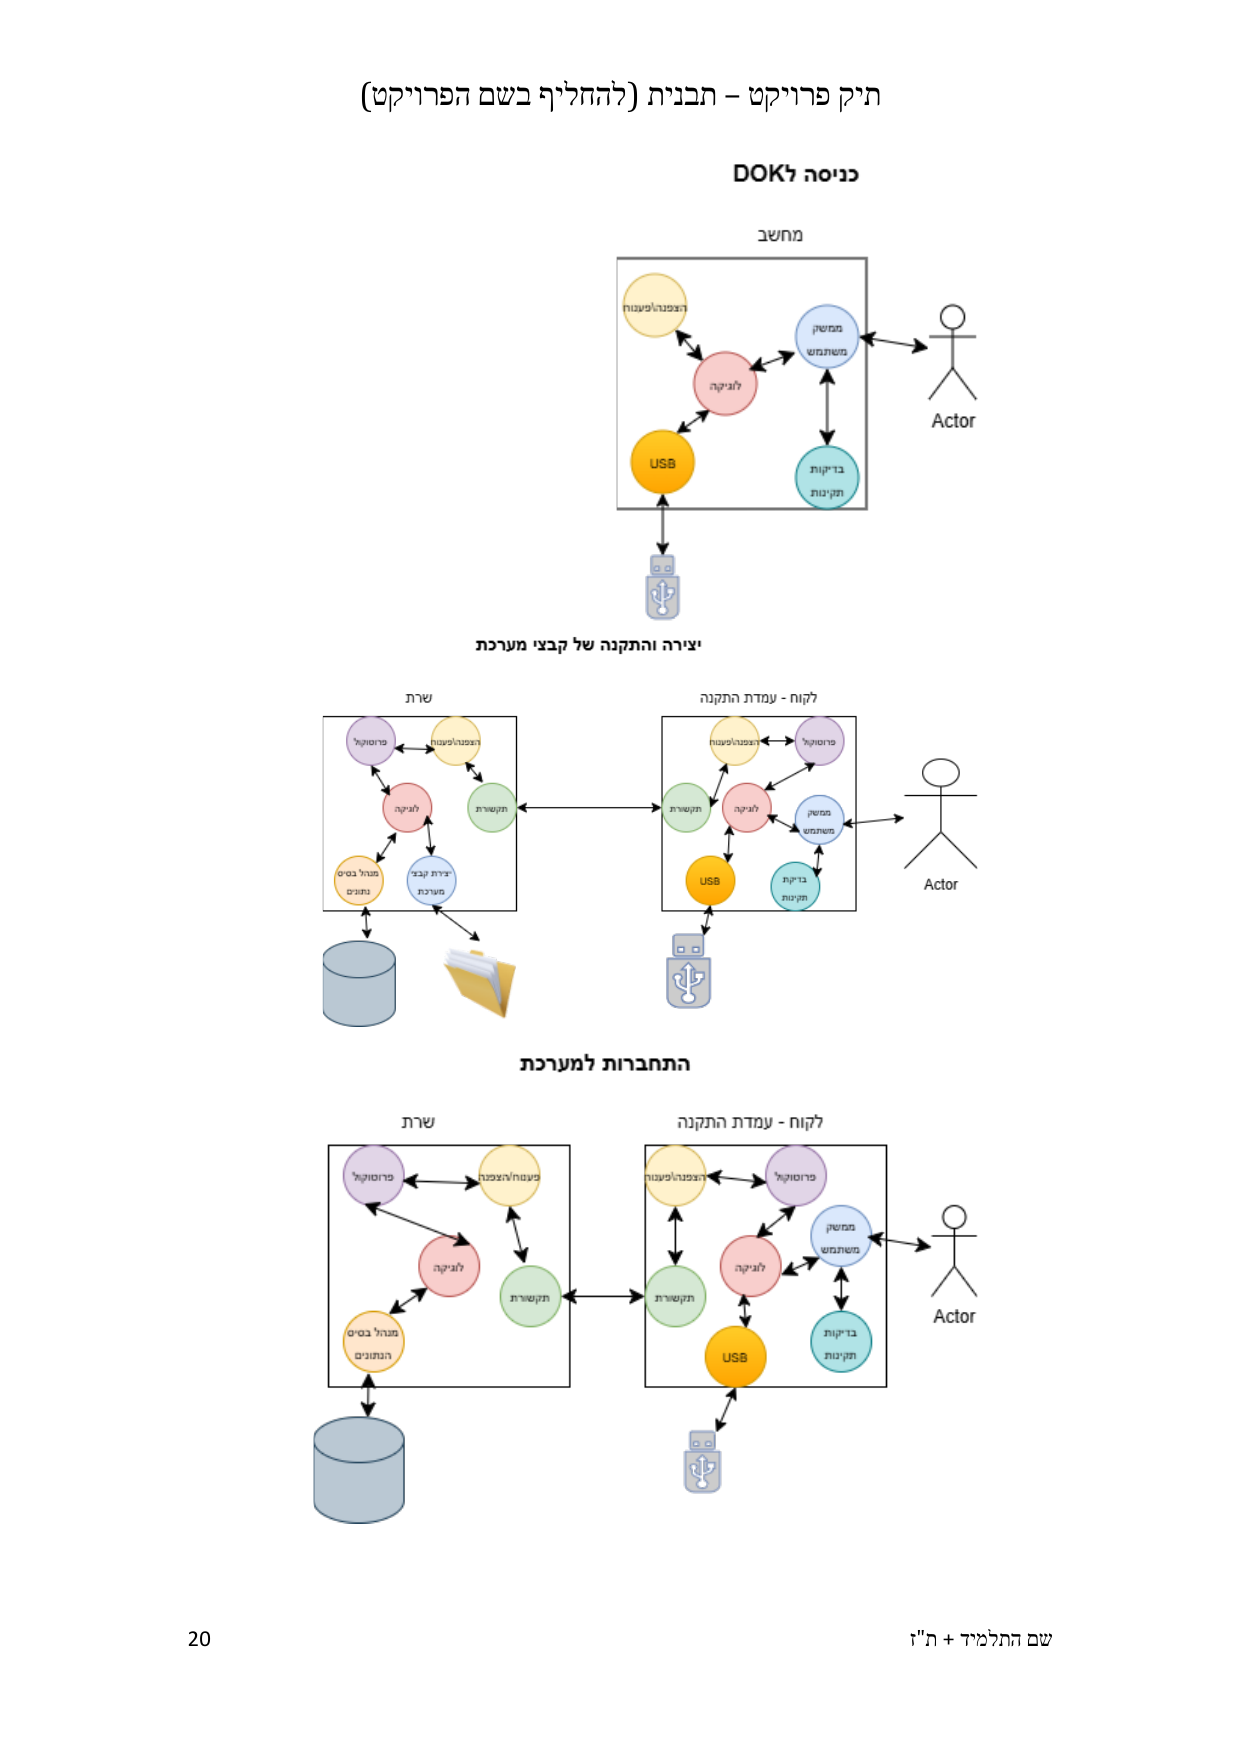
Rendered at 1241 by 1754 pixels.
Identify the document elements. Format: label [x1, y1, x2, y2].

picture [322, 626, 978, 1027]
picture [313, 1030, 978, 1524]
picture [616, 150, 978, 622]
